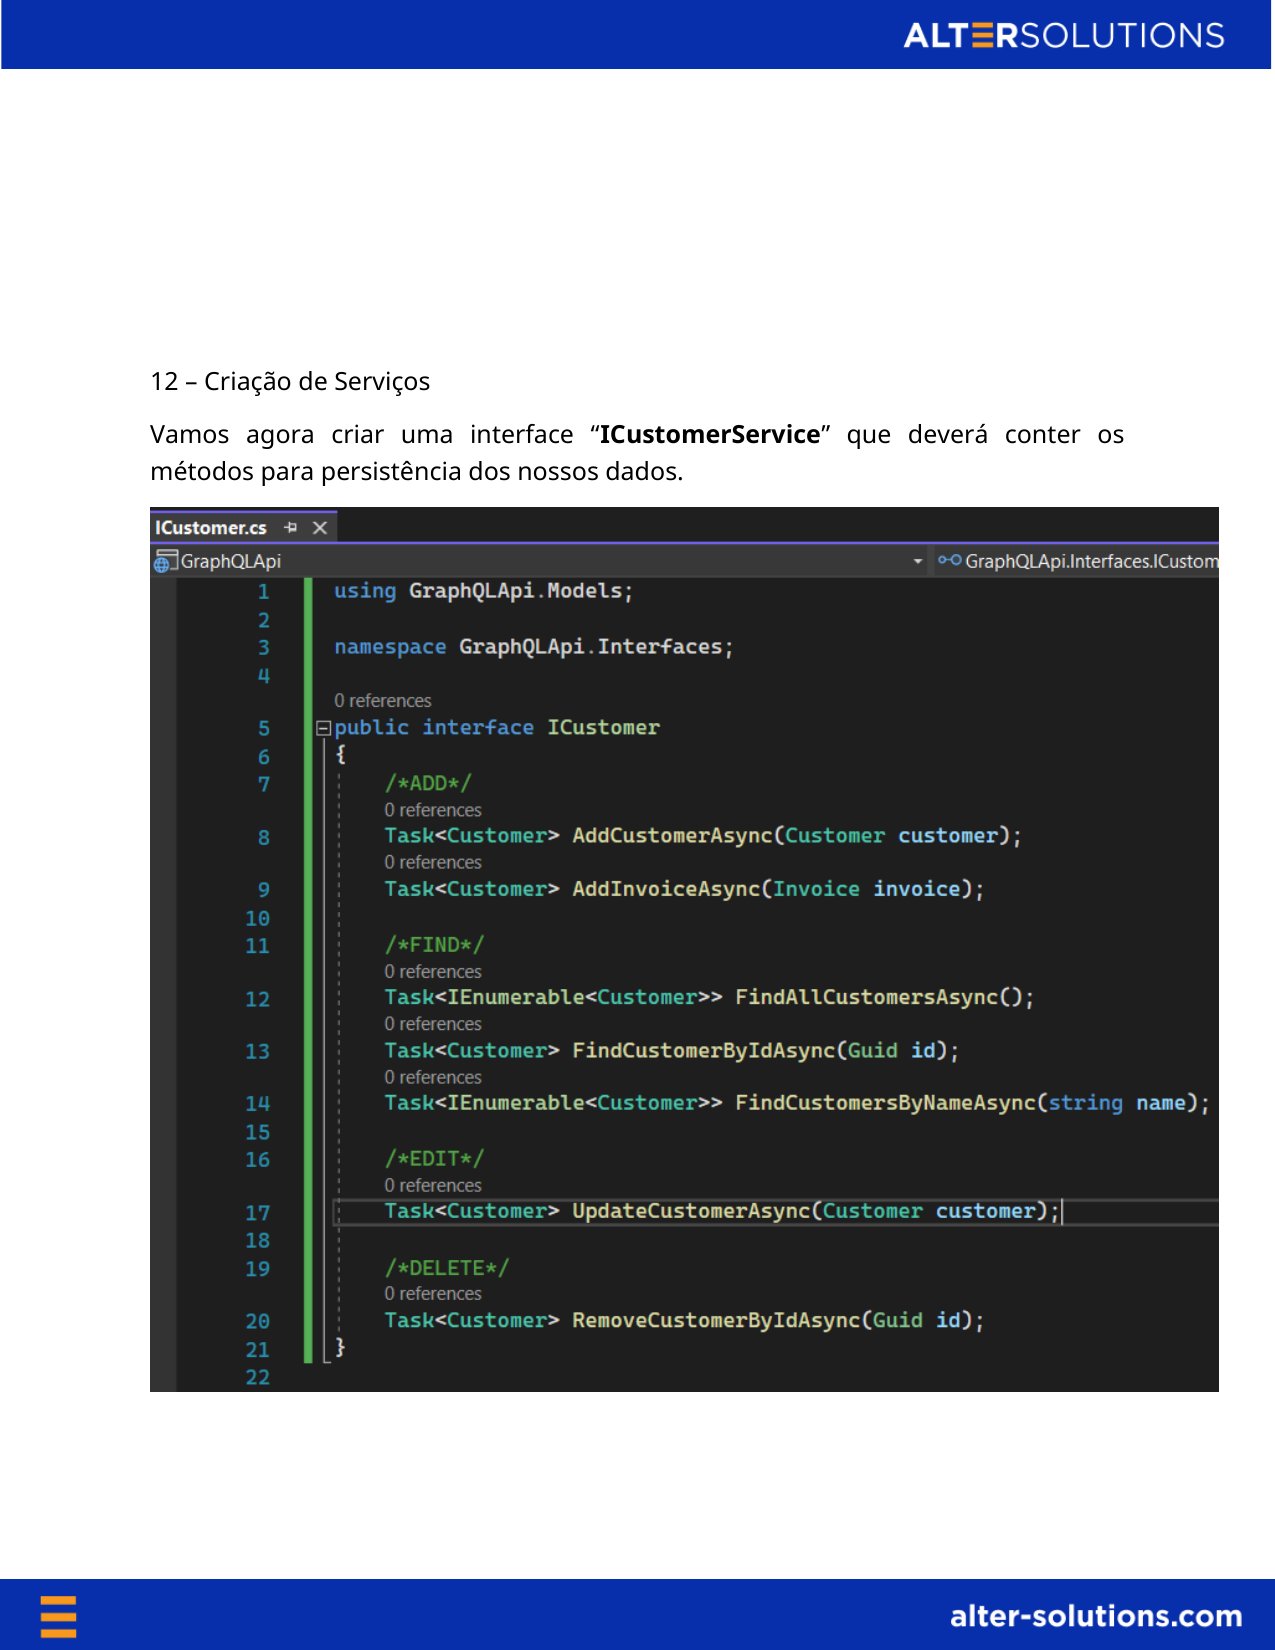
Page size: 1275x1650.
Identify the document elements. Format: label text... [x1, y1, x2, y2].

text 12 – Criação de Serviços [150, 364, 1125, 398]
picture [150, 507, 1219, 1392]
picture [0, 0, 1271, 69]
text Vamos agora criar uma interface “ICustomerService” que deverá conter os métodos para persistência dos nossos dados. [150, 417, 1125, 488]
picture [0, 1579, 1275, 1650]
